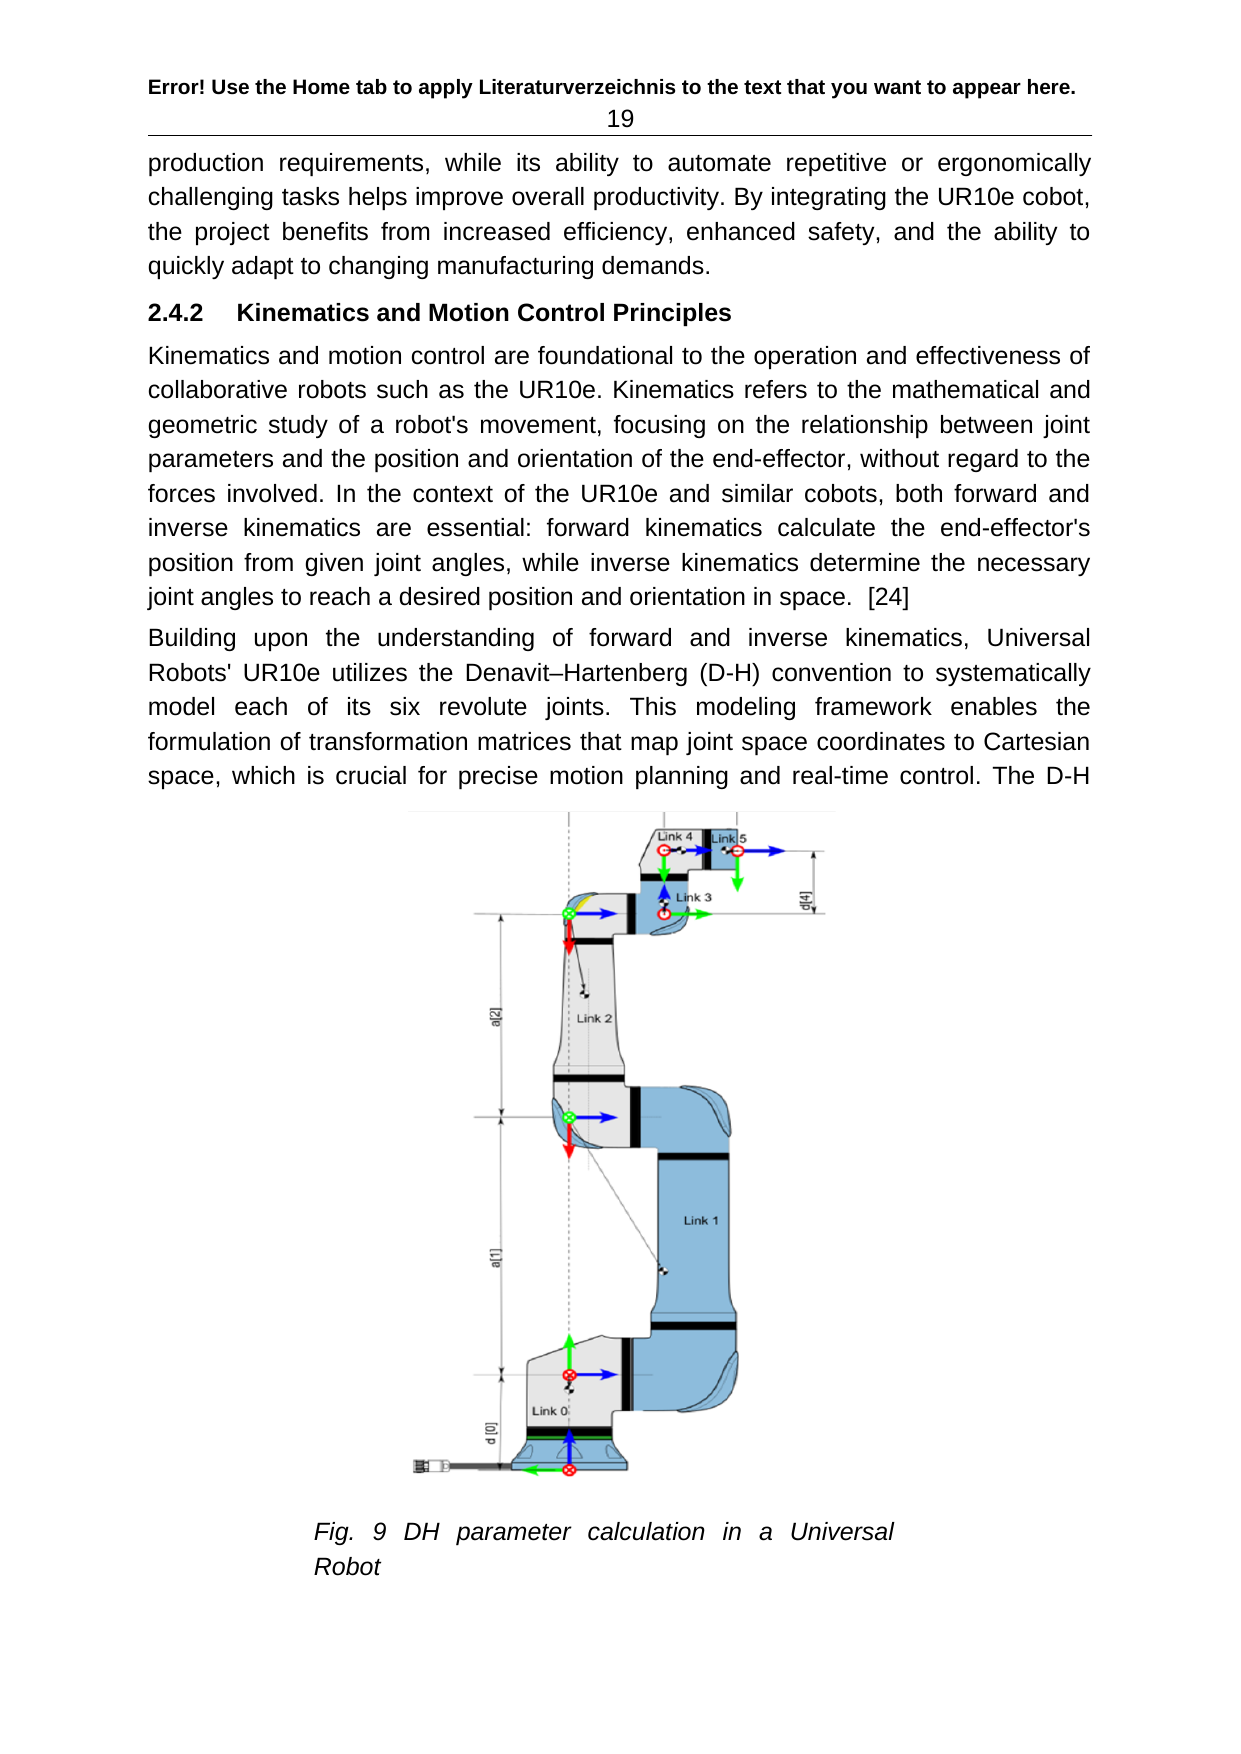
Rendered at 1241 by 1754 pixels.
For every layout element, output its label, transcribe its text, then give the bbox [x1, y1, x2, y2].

picture [408, 800, 836, 1479]
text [148, 148, 1092, 280]
text Building upon the understanding of forward and inverse kinematics, Universal Robots' UR10e utilizes the Denavit–Hartenberg (D-H) convention to systematically model each of its six revolute joints. This modeling framework enables the formulation of transformation matrices that map joint space coordinates to Cartesian space, which is crucial for precise motion planning and real-time control. The D-H parameters define the spatial relationship between links, allowing for calculated transitions between various positions and orientations required during collaborative tasks . The calculation of DH parameters in a UR robot is illustrated in Fig 9 [148, 623, 1092, 790]
subtitle Kinematics and Motion Control Principles [148, 298, 1092, 327]
text Kinematics and motion control are foundational to the operation and effectiveness of collaborative robots such as the UR10e. Kinematics refers to the mathematical and geometric study of a robot's movement, focusing on the relationship between joint parameters and the position and orientation of the end-effector, without regard to the forces involved. In the context of the UR10e and similar cobots, both forward and inverse kinematics are essential: forward kinematics calculate the end-effector's position from given joint angles, while inverse kinematics determine the necessary joint angles to reach a desired position and orientation in space. [148, 341, 1092, 611]
